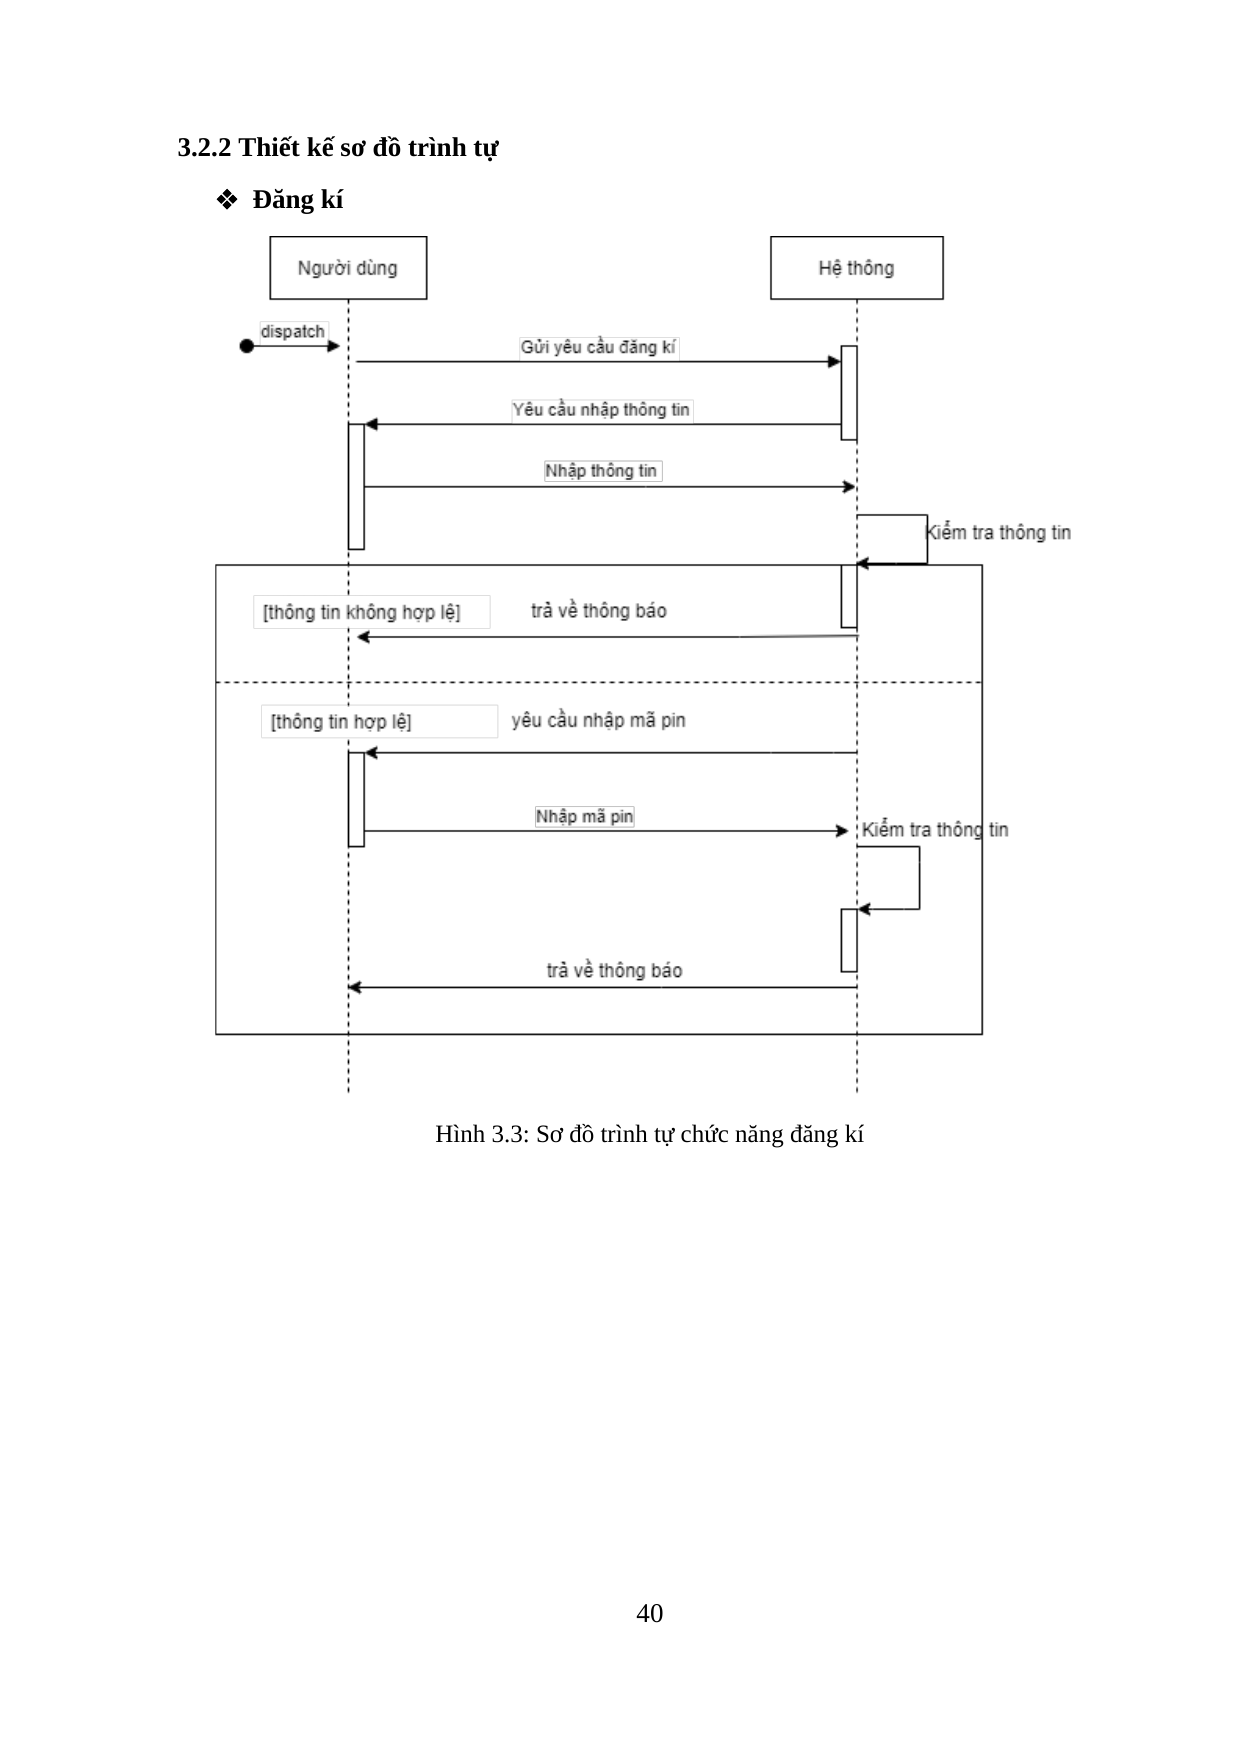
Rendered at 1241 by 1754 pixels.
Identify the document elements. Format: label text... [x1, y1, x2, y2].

text Hình 3.3: Sơ đồ trình tự chức năng đăng kí [177, 1119, 1122, 1147]
list Đăng kí [215, 183, 1122, 215]
picture [215, 236, 1084, 1098]
text 3.2.2 Thiết kế sơ đồ trình tự [177, 131, 1122, 162]
